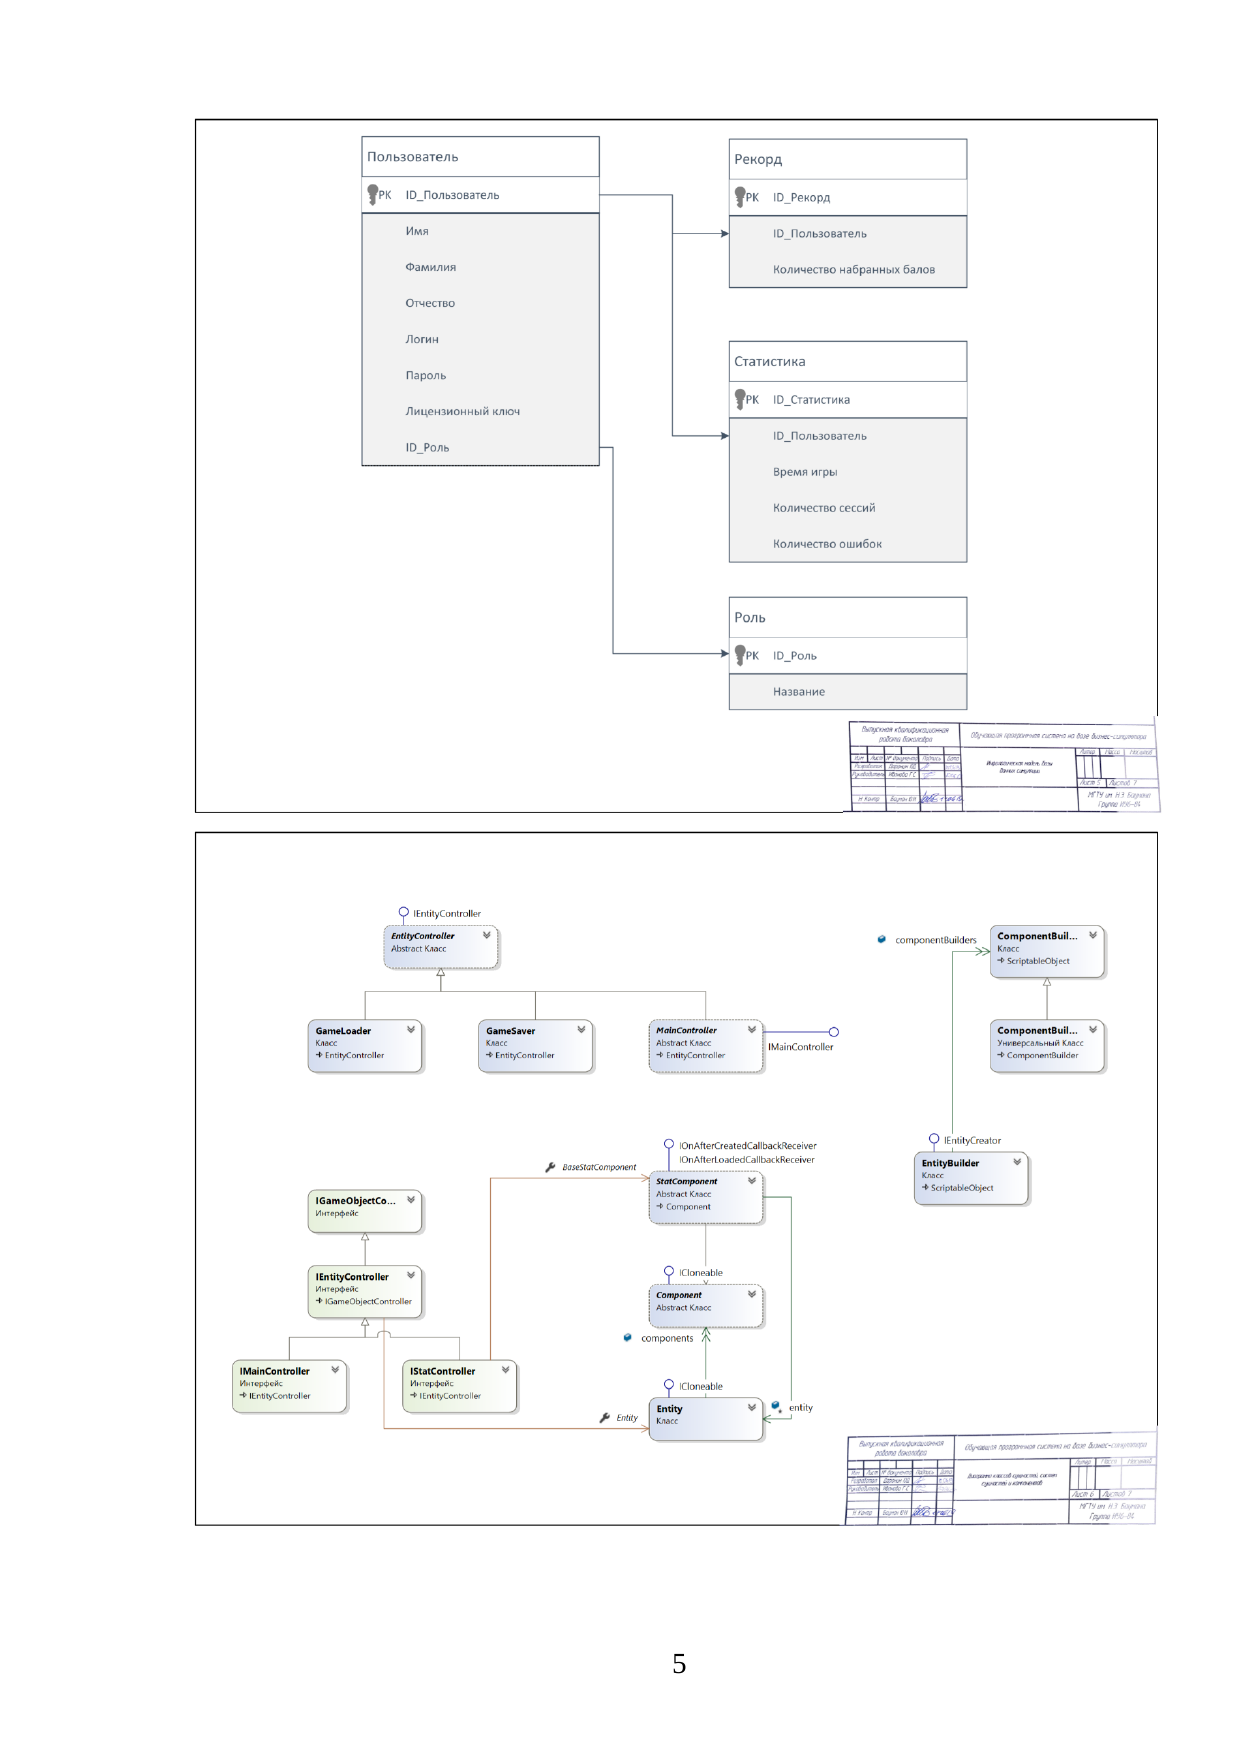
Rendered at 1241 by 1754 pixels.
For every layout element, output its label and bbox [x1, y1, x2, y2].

picture [194, 118, 1164, 1530]
